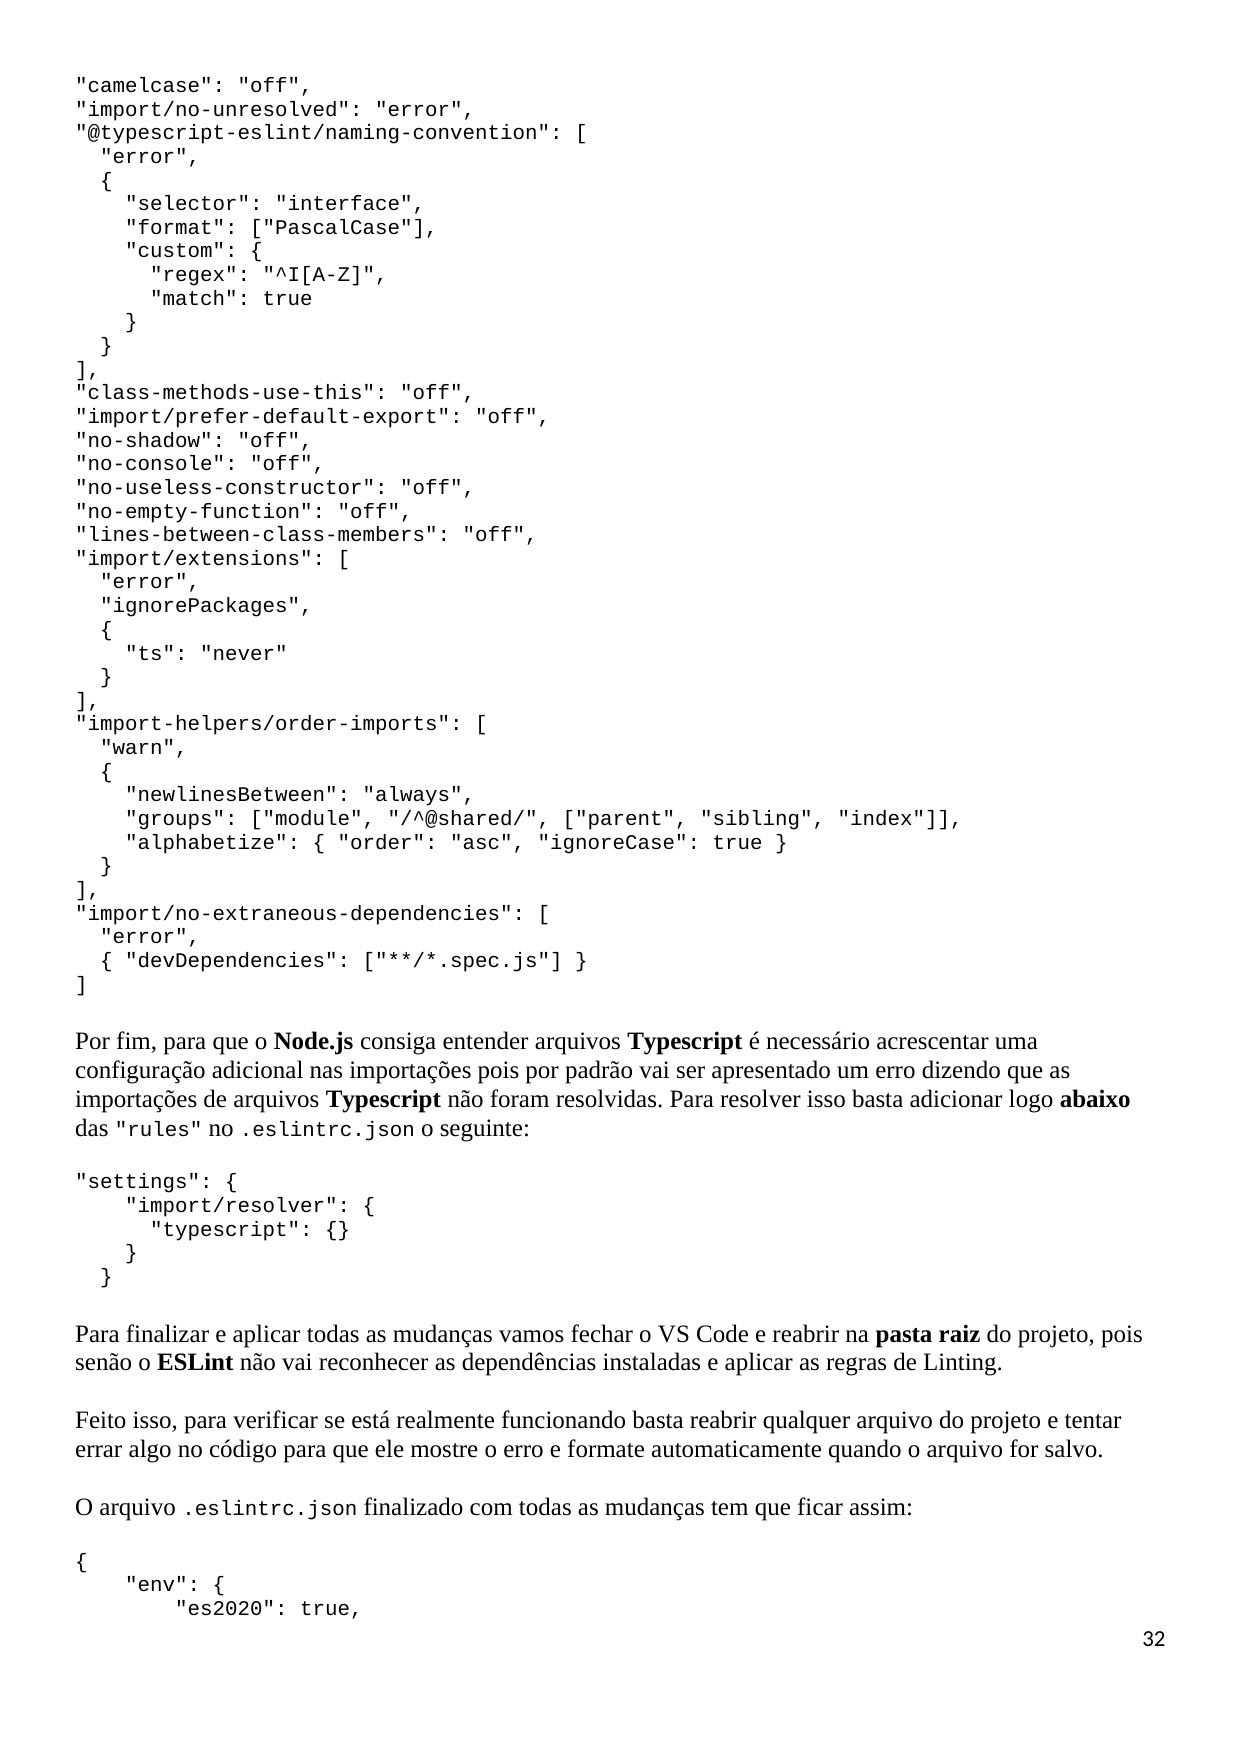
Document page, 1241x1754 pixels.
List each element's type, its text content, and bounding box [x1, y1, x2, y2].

text "no-empty-function": "off", [75, 501, 1165, 524]
text "ts": "never" [75, 642, 1165, 666]
text { "devDependencies": ["**/*.spec.js"] } [75, 950, 1165, 973]
text "import/extensions": [ [75, 548, 1165, 572]
text "no-shadow": "off", [75, 430, 1165, 453]
text ], [75, 690, 1165, 713]
text } [75, 335, 1165, 359]
text "es2020": true, [75, 1598, 1165, 1622]
text "no-useless-constructor": "off", [75, 477, 1165, 501]
text } [75, 1266, 1165, 1289]
text "alphabetize": { "order": "asc", "ignoreCase": true } [75, 832, 1165, 855]
text "selector": "interface", [75, 193, 1165, 217]
text "warn", [75, 737, 1165, 761]
text "settings": { [75, 1171, 1165, 1195]
text "newlinesBetween": "always", [75, 784, 1165, 808]
text { [75, 761, 1165, 784]
text } [75, 666, 1165, 690]
text "ignorePackages", [75, 595, 1165, 619]
text "import/no-extraneous-dependencies": [ [75, 903, 1165, 926]
text "typescript": {} [75, 1219, 1165, 1242]
text Para finalizar e aplicar todas as mudanças vamos fechar o VS Code e reabrir na pasta raiz do projeto, pois senão o ESLint não vai reconhecer as dependências instaladas e aplicar as regras de Linting. [75, 1319, 1165, 1376]
text } [75, 1242, 1165, 1266]
text "camelcase": "off", [75, 75, 1165, 99]
text "env": { [75, 1574, 1165, 1598]
text } [75, 855, 1165, 879]
text { [75, 169, 1165, 193]
text "class-methods-use-this": "off", [75, 382, 1165, 406]
text "no-console": "off", [75, 453, 1165, 477]
text "groups": ["module", "/^@shared/", ["parent", "sibling", "index"]], [75, 808, 1165, 832]
text "custom": { [75, 241, 1165, 264]
text O arquivo .eslintrc.json finalizado com todas as mudanças tem que ficar assim: [75, 1492, 1165, 1522]
text "regex": "^I[A-Z]", [75, 264, 1165, 288]
text "format": ["PascalCase"], [75, 217, 1165, 241]
text "error", [75, 926, 1165, 950]
text "import/prefer-default-export": "off", [75, 406, 1165, 430]
text ] [75, 973, 1165, 997]
text "lines-between-class-members": "off", [75, 524, 1165, 548]
text Feito isso, para verificar se está realmente funcionando basta reabrir qualquer arquivo do projeto e tentar errar algo no código para que ele mostre o erro e formate automaticamente quando o arquivo for salvo. [75, 1405, 1165, 1463]
text "import/no-unresolved": "error", [75, 99, 1165, 122]
text "error", [75, 146, 1165, 169]
text { [75, 1551, 1165, 1574]
text ], [75, 879, 1165, 903]
text { [75, 619, 1165, 642]
text "match": true [75, 288, 1165, 311]
text "import-helpers/order-imports": [ [75, 713, 1165, 737]
text "@typescript-eslint/naming-convention": [ [75, 122, 1165, 146]
text ], [75, 359, 1165, 382]
text "import/resolver": { [75, 1195, 1165, 1219]
text "error", [75, 572, 1165, 595]
text } [75, 311, 1165, 335]
text Por fim, para que o Node.js consiga entender arquivos Typescript é necessário acrescentar uma configuração adicional nas importações pois por padrão vai ser apresentado um erro dizendo que as importações de arquivos Typescript não foram resolvidas. Para resolver isso basta adicionar logo abaixo das "rules" no .eslintrc.json o seguinte: [75, 1026, 1165, 1142]
